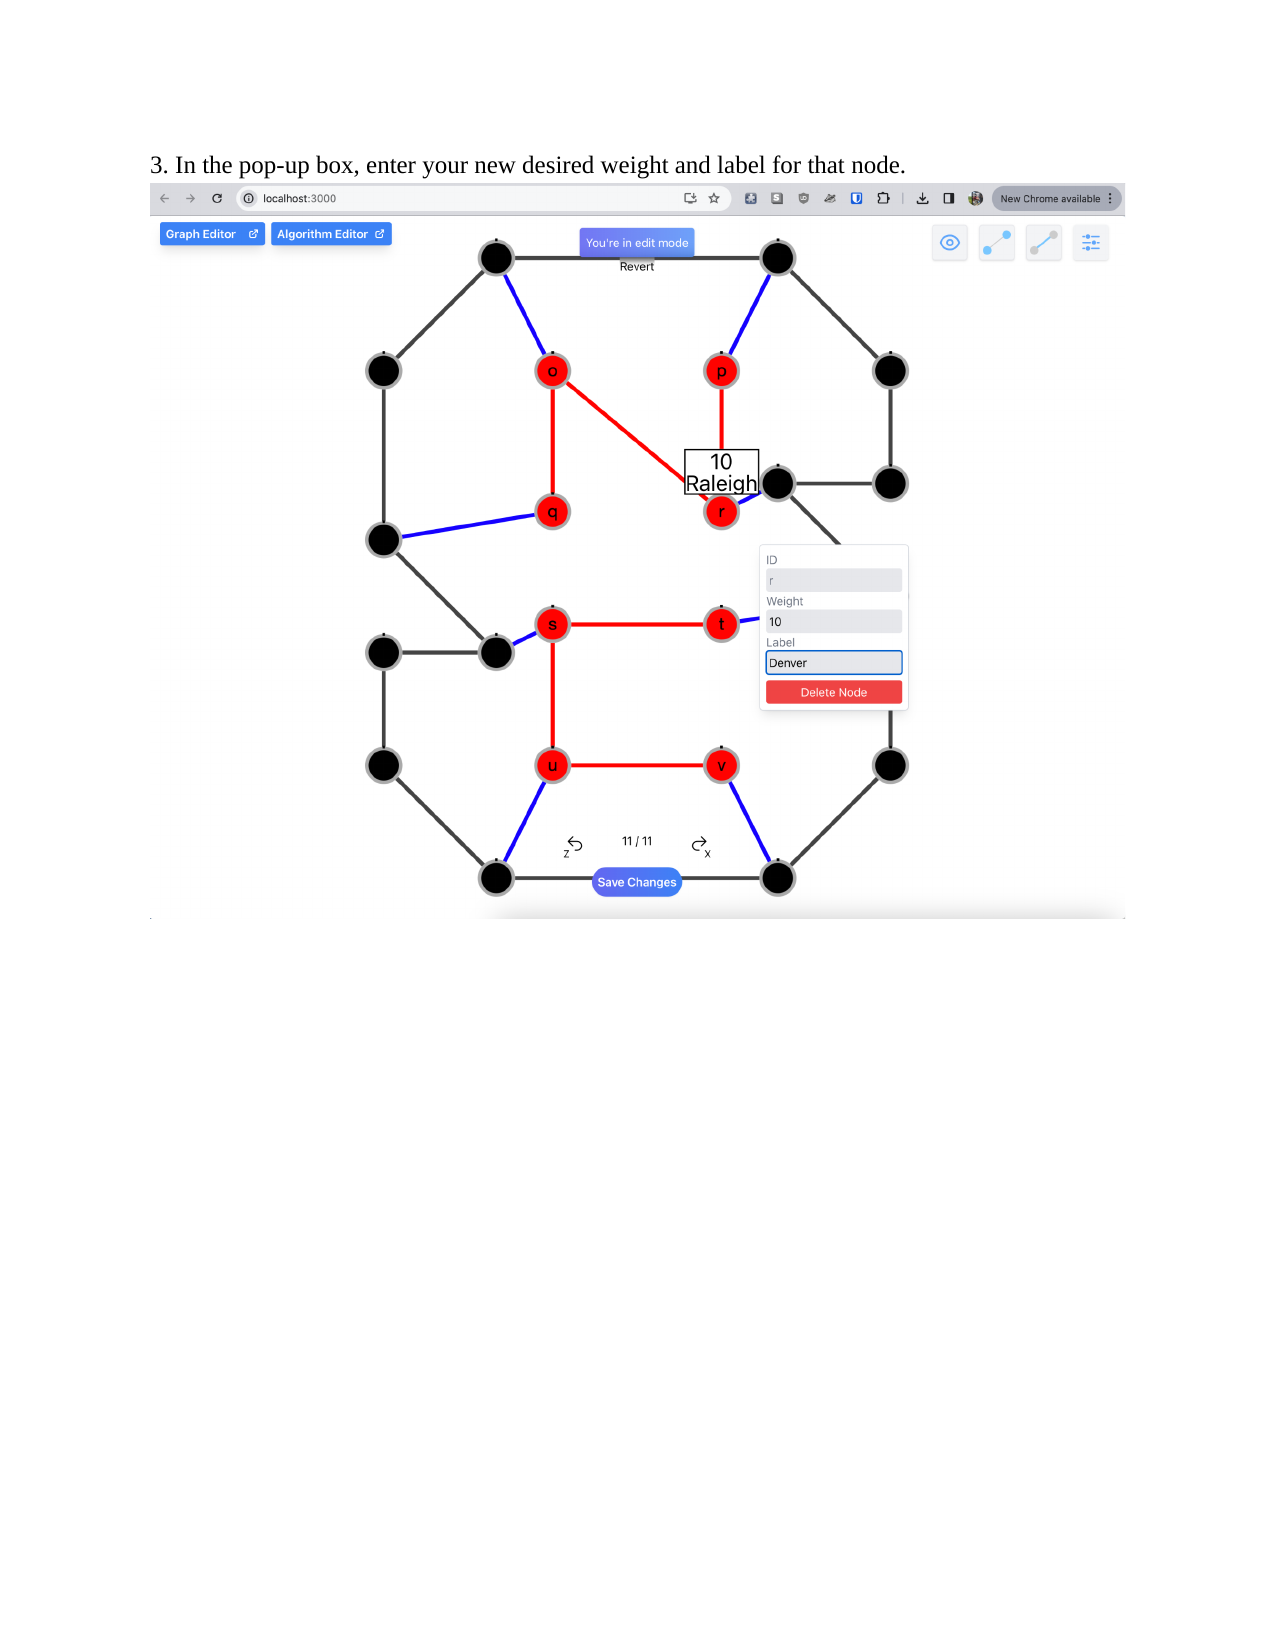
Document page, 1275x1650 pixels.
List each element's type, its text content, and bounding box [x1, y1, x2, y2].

picture [150, 183, 1125, 919]
text 3. In the pop-up box, enter your new desired weight and label for that node. [150, 150, 1125, 179]
